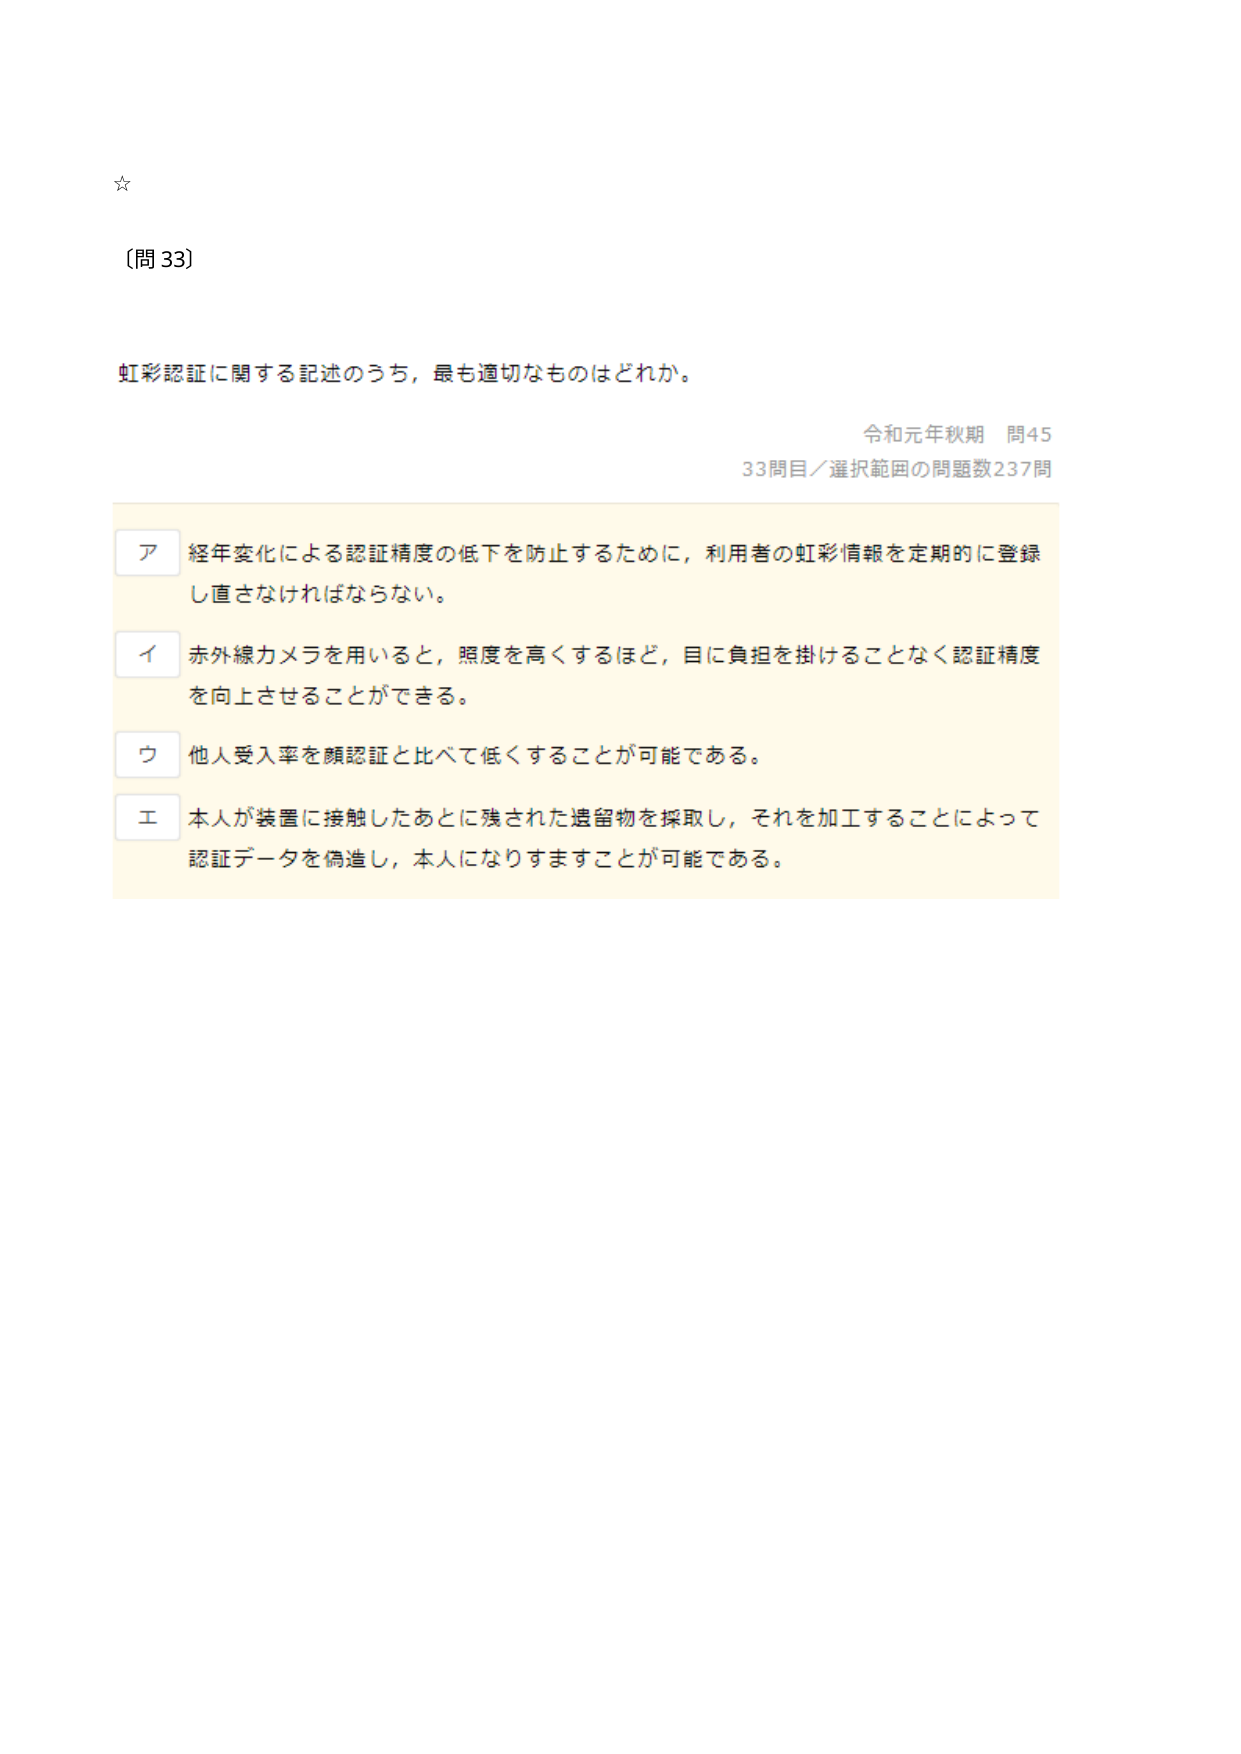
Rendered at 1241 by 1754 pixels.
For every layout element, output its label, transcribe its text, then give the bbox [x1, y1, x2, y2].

text 〔問33〕 [112, 239, 1128, 277]
text ☆ [112, 164, 1128, 202]
picture [112, 352, 1060, 899]
